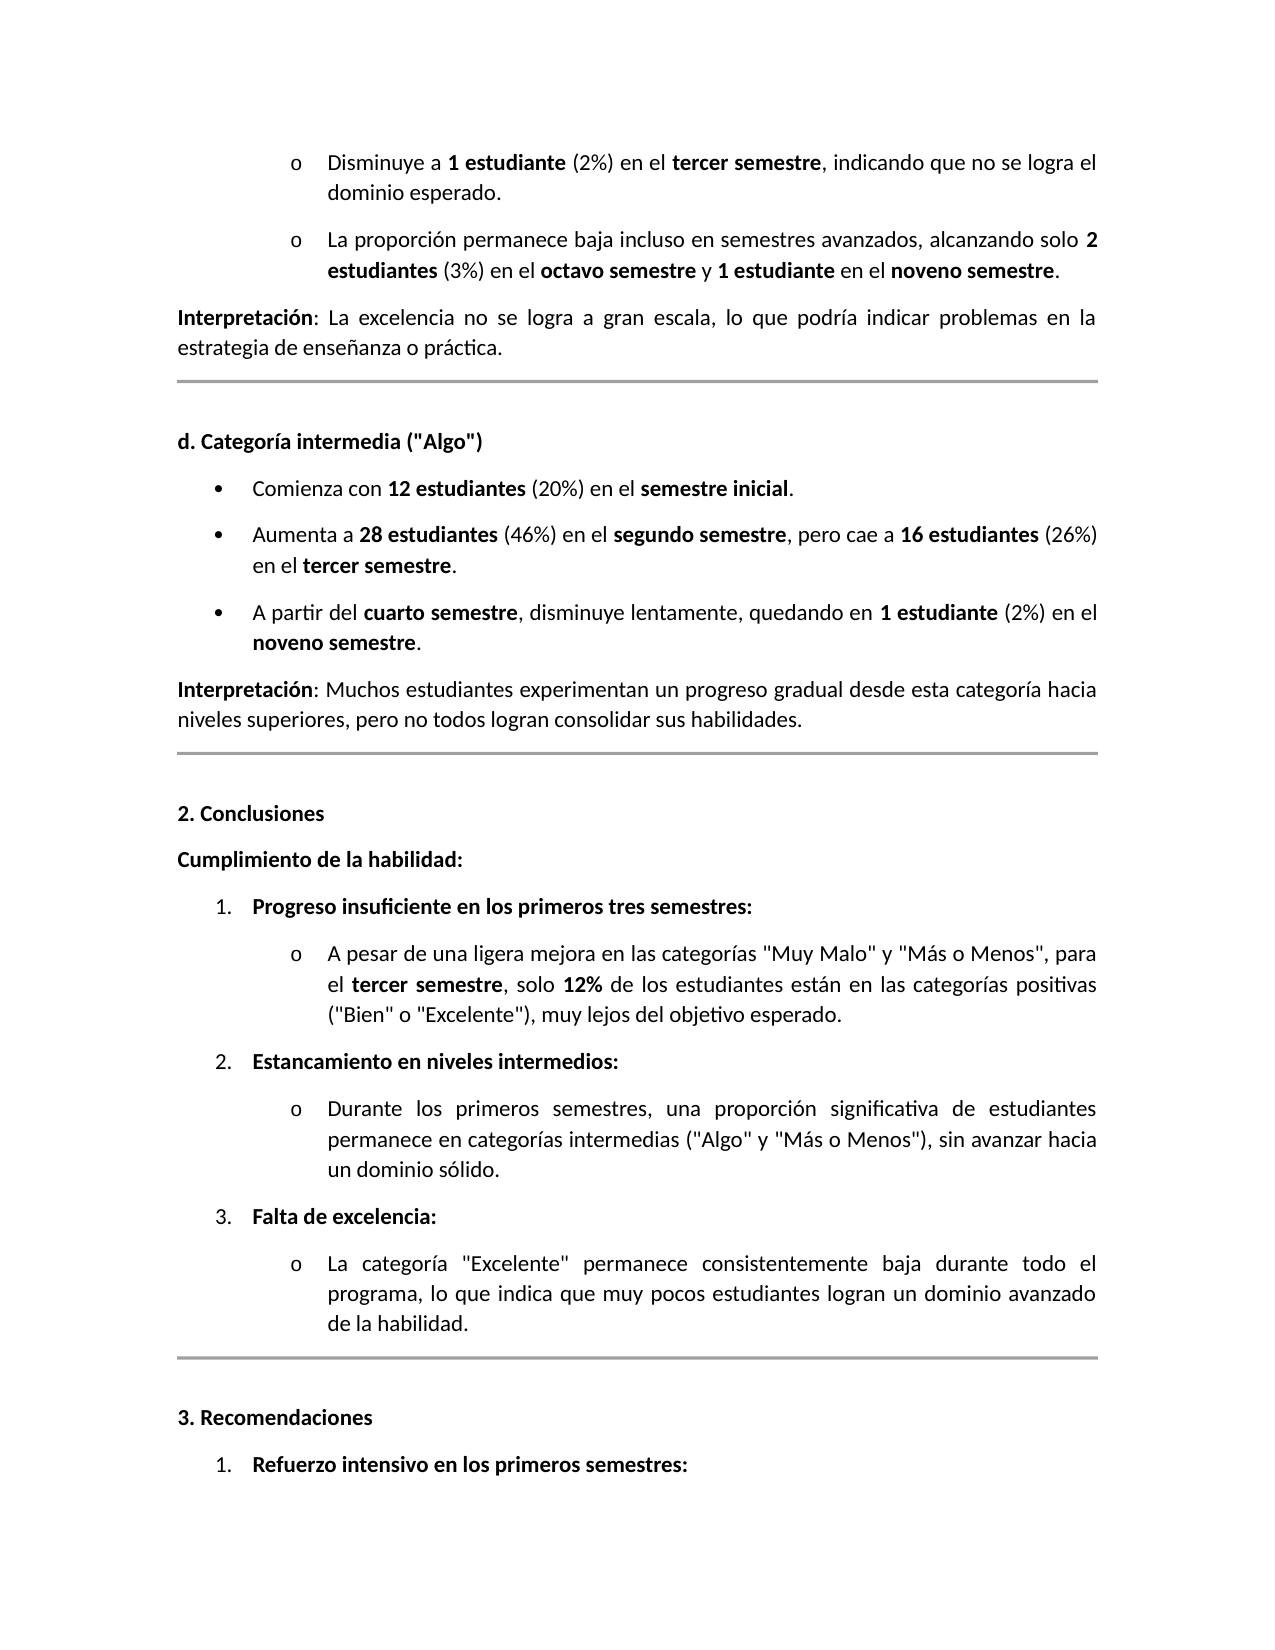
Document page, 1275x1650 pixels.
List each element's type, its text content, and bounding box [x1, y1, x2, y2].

text Interpretación: Muchos estudiantes experimentan un progreso gradual desde esta categoría hacia niveles superiores, pero no todos logran consolidar sus habilidades. [177, 675, 1098, 733]
text d. Categoría intermedia ("Algo") [177, 427, 1098, 455]
list A pesar de una ligera mejora en las categorías "Muy Malo" y "Más o Menos", para el tercer semestre, solo 12% de los estudiantes están en las categorías positivas ("Bien" o "Excelente"), muy lejos del objetivo esperado. [290, 939, 1098, 1028]
list Progreso insuficiente en los primeros tres semestres: [215, 892, 1098, 920]
text Cumplimiento de la habilidad: [177, 846, 1098, 873]
list La proporción permanece baja incluso en semestres avanzados, alcanzando solo 2 estudiantes (3%) en el octavo semestre y 1 estudiante en el noveno semestre. [290, 225, 1098, 284]
list Aumenta a 28 estudiantes (46%) en el segundo semestre, pero cae a 16 estudiantes (26%) en el tercer semestre. [215, 521, 1098, 579]
list Refuerzo intensivo en los primeros semestres: [215, 1450, 1098, 1478]
list La categoría "Excelente" permanece consistentemente baja durante todo el programa, lo que indica que muy pocos estudiantes logran un dominio avanzado de la habilidad. [290, 1249, 1098, 1338]
list Estancamiento en niveles intermedios: [215, 1047, 1098, 1075]
list Durante los primeros semestres, una proporción significativa de estudiantes permanece en categorías intermedias ("Algo" y "Más o Menos"), sin avanzar hacia un dominio sólido. [290, 1094, 1098, 1183]
text 2. Conclusiones [177, 799, 1098, 827]
text Interpretación: La excelencia no se logra a gran escala, lo que podría indicar problemas en la estrategia de enseñanza o práctica. [177, 303, 1098, 361]
list Comienza con 12 estudiantes (20%) en el semestre inicial. [215, 474, 1098, 502]
text 3. Recomendaciones [177, 1403, 1098, 1431]
list A partir del cuarto semestre, disminuye lentamente, quedando en 1 estudiante (2%) en el noveno semestre. [215, 598, 1098, 656]
list Falta de excelencia: [215, 1202, 1098, 1230]
list Disminuye a 1 estudiante (2%) en el tercer semestre, indicando que no se logra el dominio esperado. [290, 148, 1098, 206]
